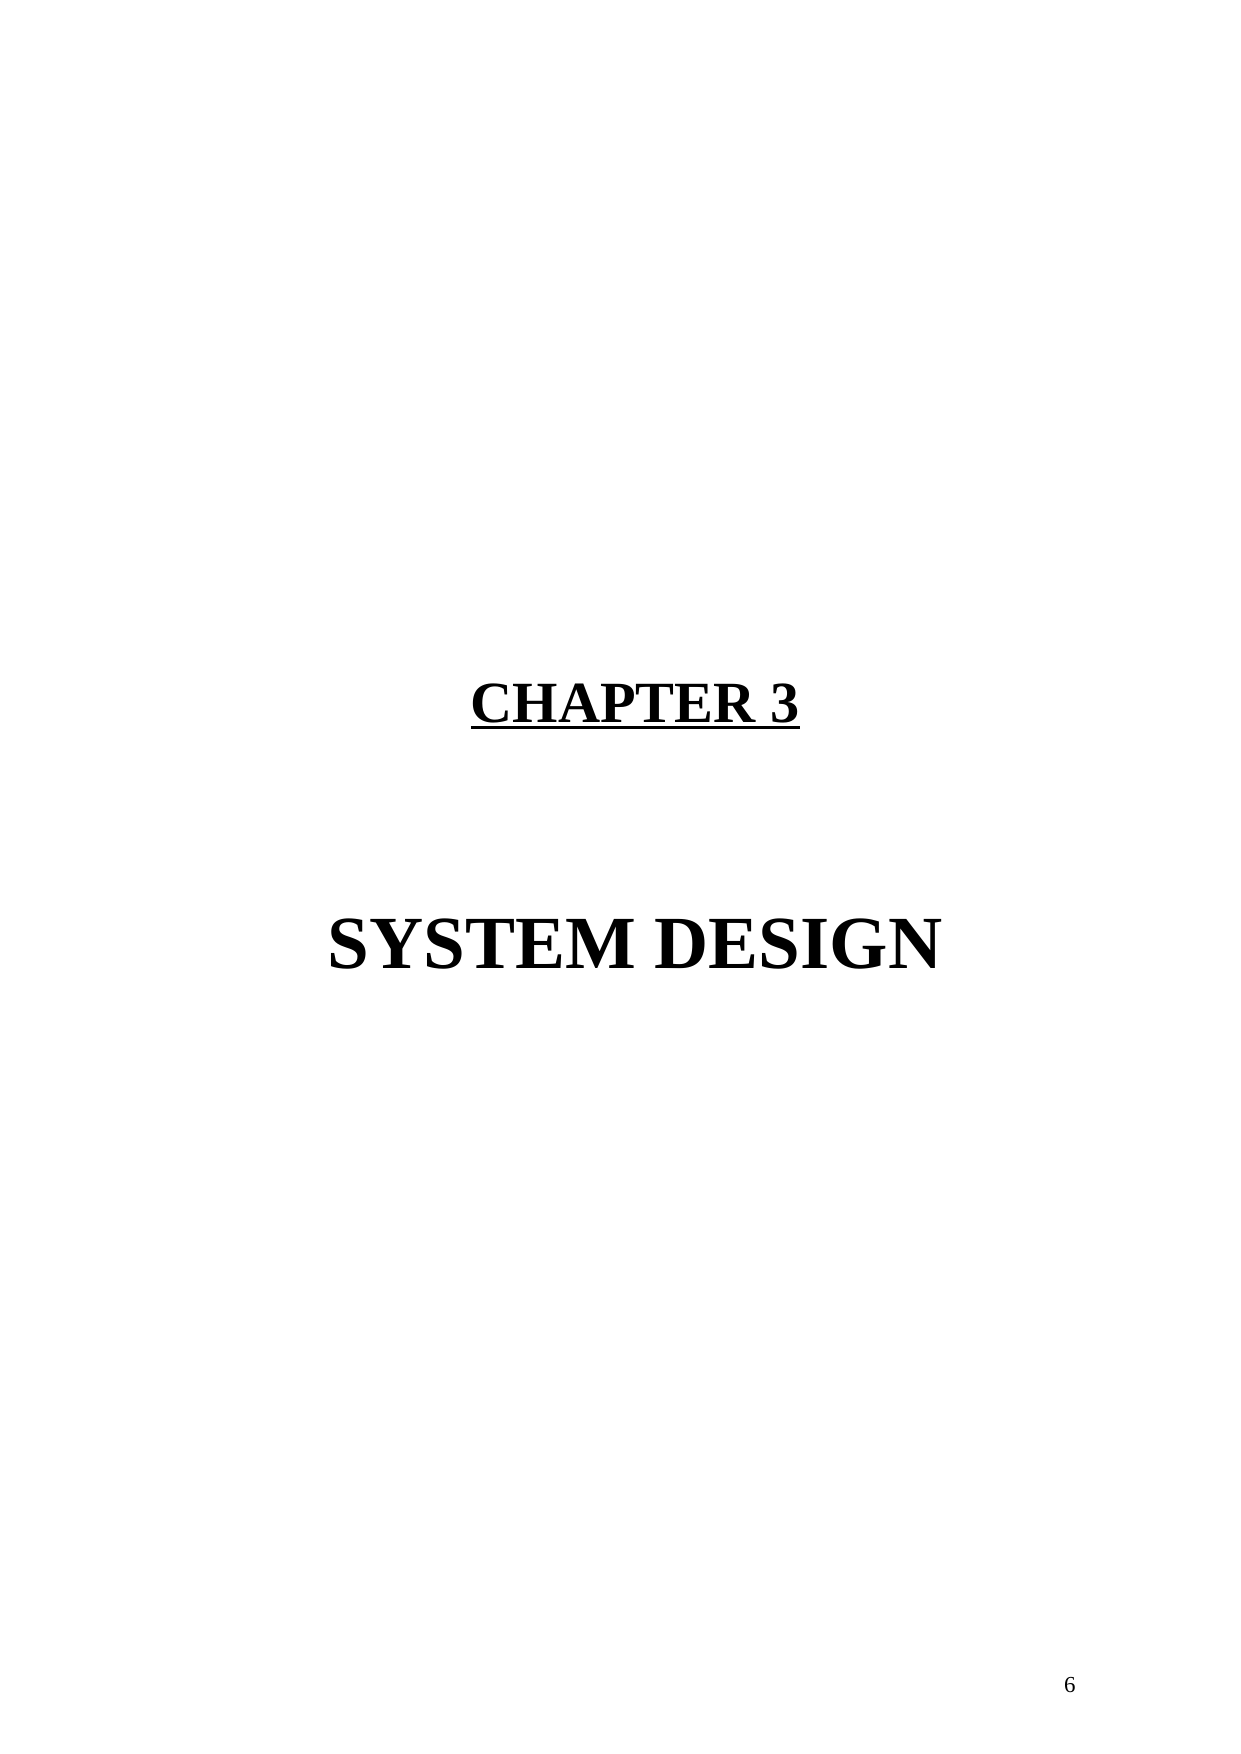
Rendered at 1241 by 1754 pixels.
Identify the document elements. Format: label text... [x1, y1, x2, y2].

text SYSTEM DESIGN [195, 898, 1075, 985]
text CHAPTER 3 [195, 668, 1075, 736]
